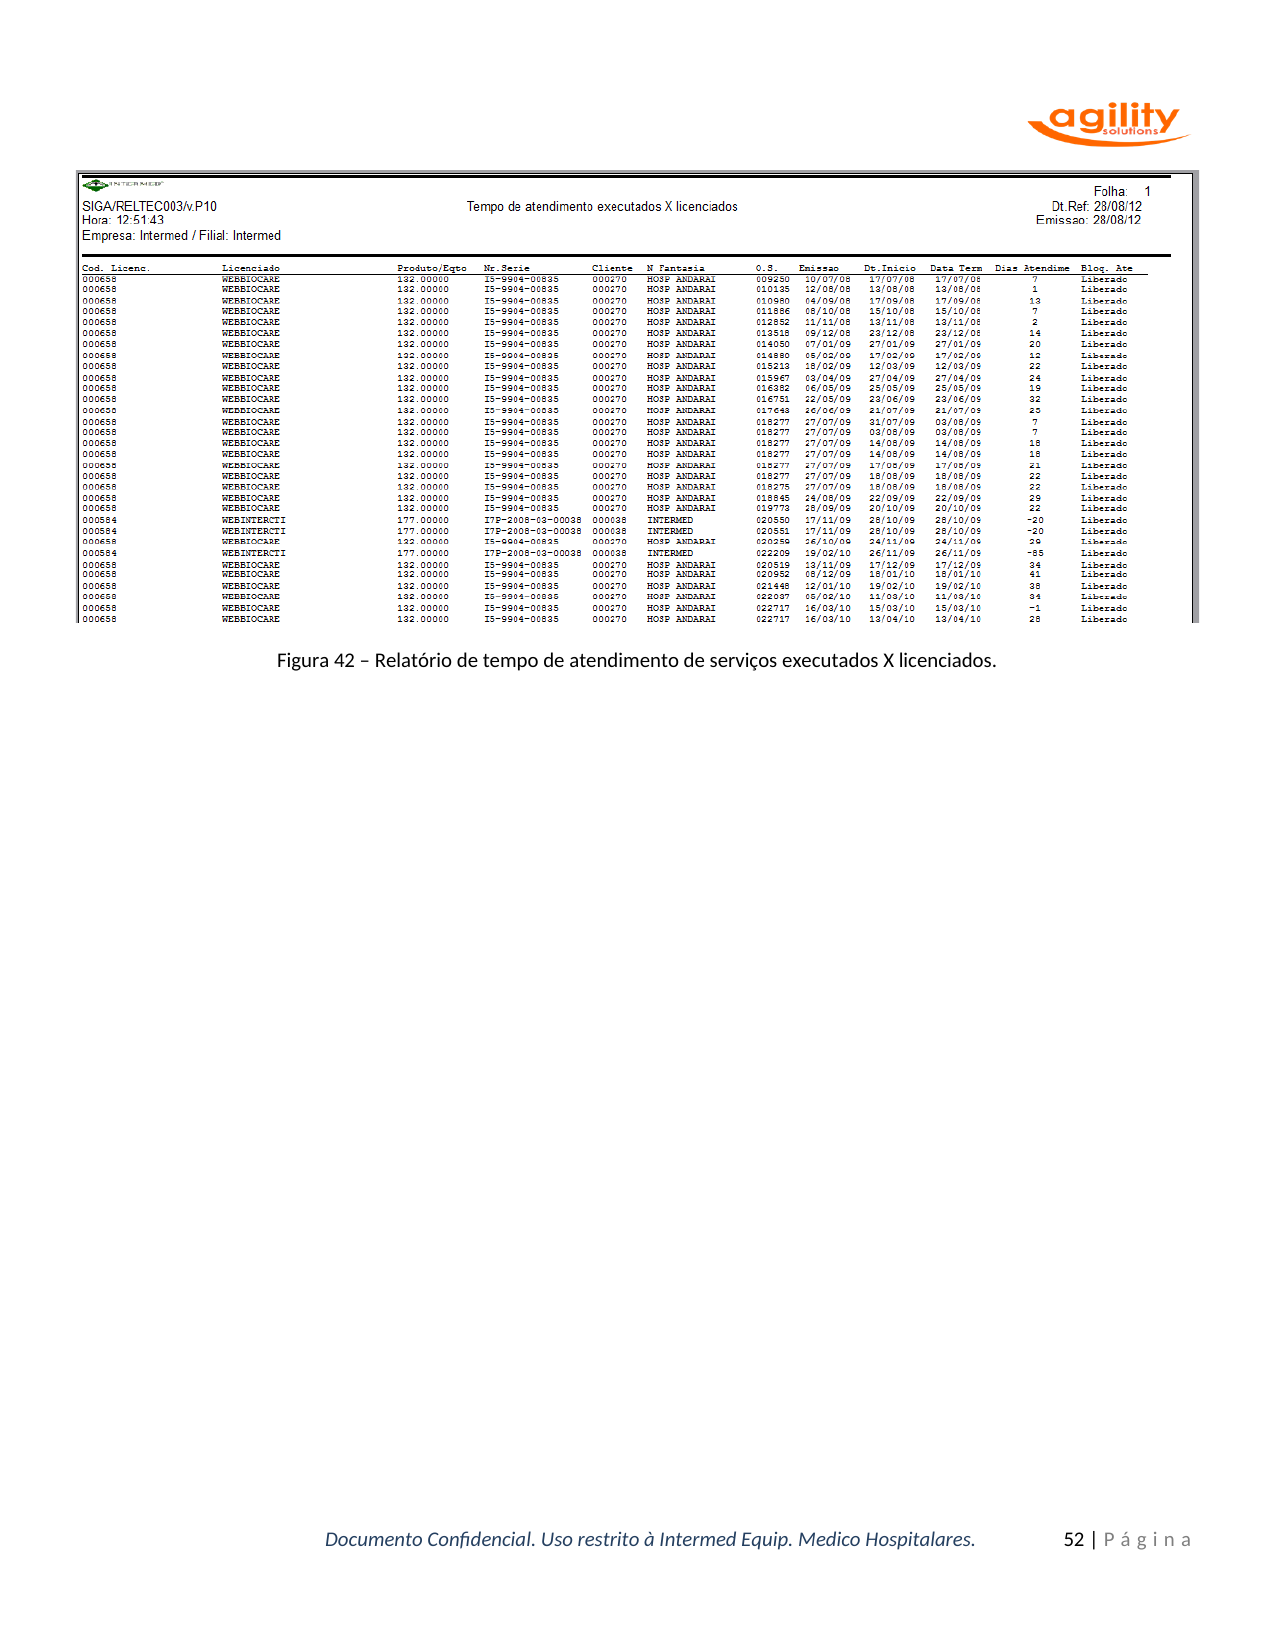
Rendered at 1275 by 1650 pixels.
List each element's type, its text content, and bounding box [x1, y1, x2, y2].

text Figura 42 – Relatório de tempo de atendimento de serviços executados X licenciados. [75, 647, 1200, 672]
picture [75, 170, 1200, 623]
picture [1027, 94, 1192, 147]
